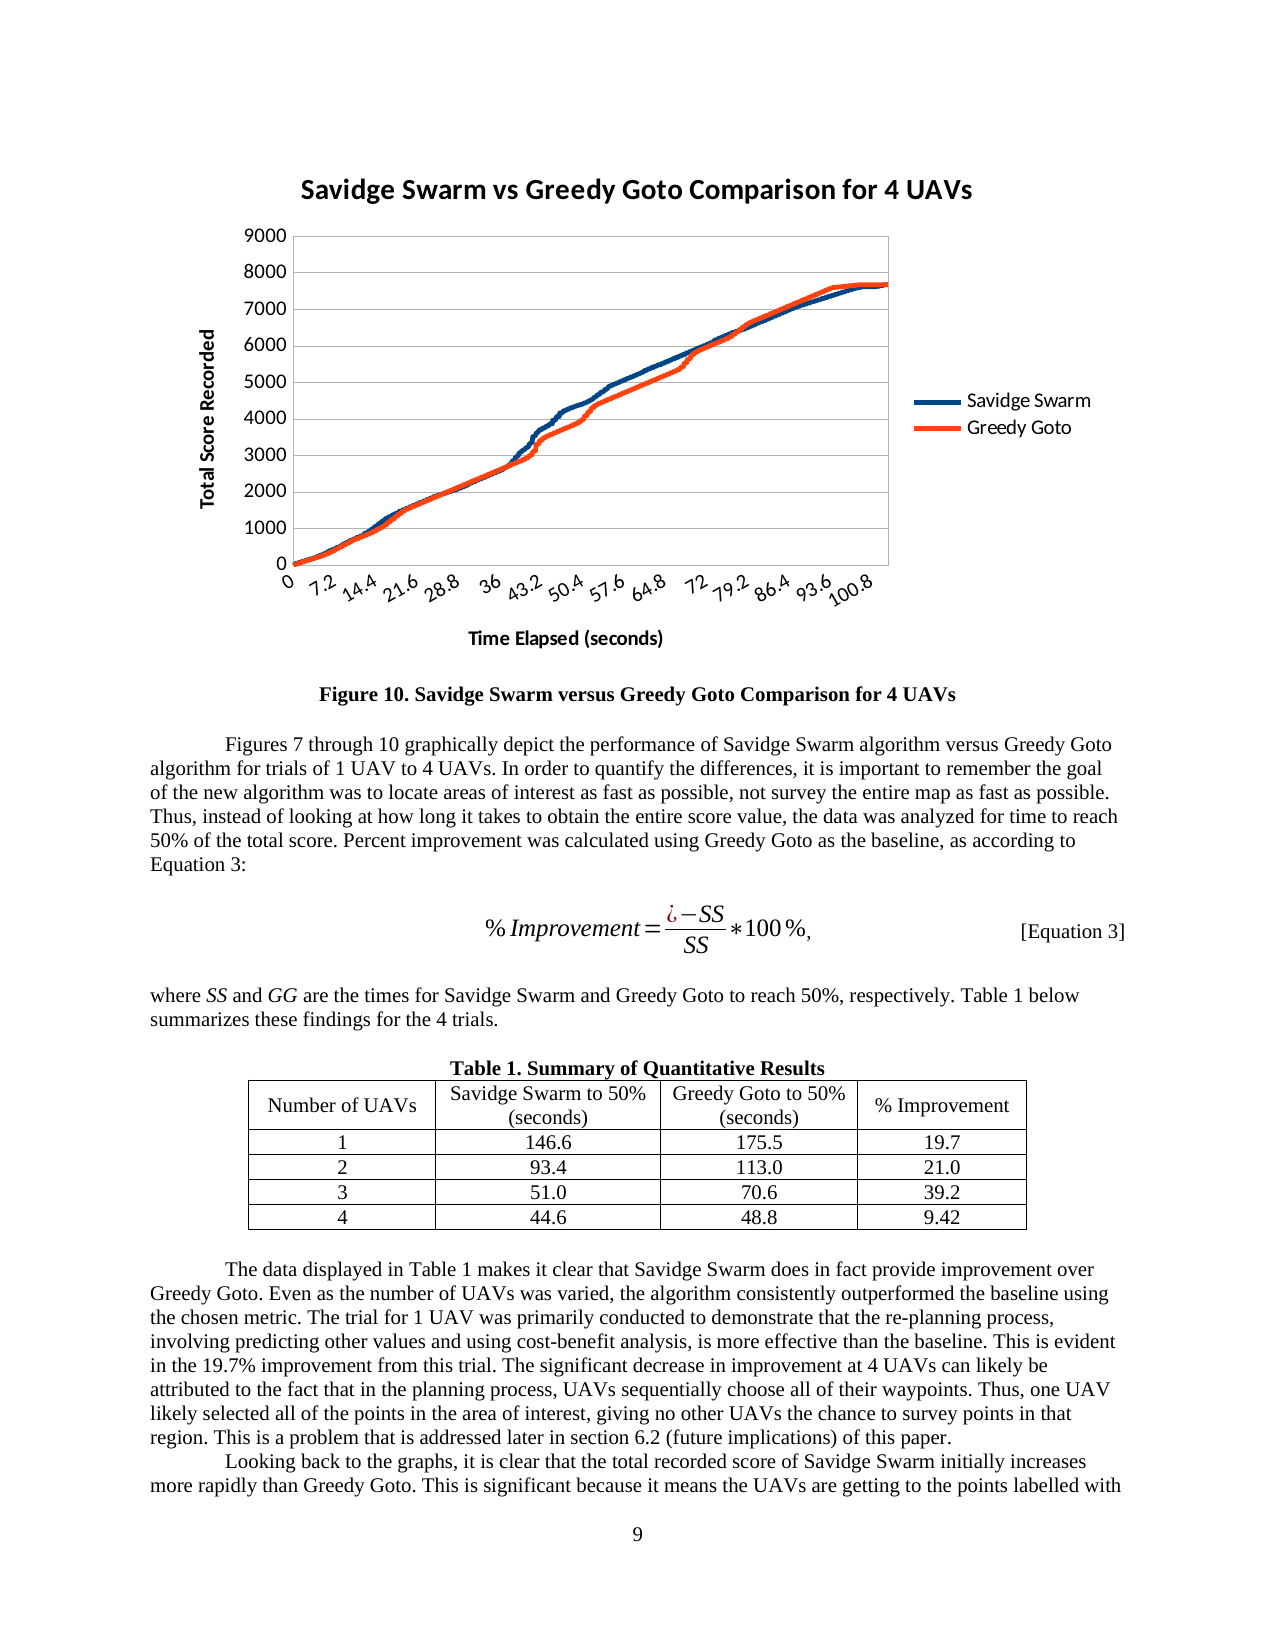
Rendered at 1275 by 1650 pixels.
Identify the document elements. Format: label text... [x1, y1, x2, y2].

table_cell 1 [249, 1130, 435, 1154]
text Figures 7 through 10 graphically depict the performance of Savidge Swarm algorithm versus Greedy Goto algorithm for trials of 1 UAV to 4 UAVs. In order to quantify the differences, it is important to remember the goal of the new algorithm was to locate areas of interest as fast as possible, not survey the entire map as fast as possible. Thus, instead of looking at how long it takes to obtain the entire score value, the data was analyzed for time to reach 50% of the total score. Percent improvement was calculated using Greedy Goto as the baseline, as according to Equation 3: [150, 732, 1125, 876]
table_cell 39.2 [858, 1180, 1026, 1204]
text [150, 1449, 1125, 1497]
table_cell 113.0 [661, 1155, 857, 1179]
table_cell 9.42 [858, 1205, 1026, 1229]
table_cell 21.0 [858, 1155, 1026, 1179]
table_cell 48.8 [661, 1205, 857, 1229]
table_cell 19.7 [858, 1130, 1026, 1154]
table_header Number of UAVs [249, 1081, 435, 1129]
table_cell 146.6 [436, 1130, 660, 1154]
table_cell 175.5 [661, 1130, 857, 1154]
table_header % Improvement [858, 1081, 1026, 1129]
table_cell 3 [249, 1180, 435, 1204]
table_cell 44.6 [436, 1205, 660, 1229]
table_cell 51.0 [436, 1180, 660, 1204]
text , [Equation 3] [150, 900, 1125, 959]
table_header Savidge Swarm to 50% (seconds) [436, 1081, 660, 1129]
table_cell 93.4 [436, 1155, 660, 1179]
table_header Greedy Goto to 50% (seconds) [661, 1081, 857, 1129]
text where SS and GG are the times for Savidge Swarm and Greedy Goto to reach 50%, respectively. Table 1 below summarizes these findings for the 4 trials. [150, 983, 1125, 1031]
table_cell 4 [249, 1205, 435, 1229]
text Table 1. Summary of Quantitative Results [150, 1056, 1125, 1079]
table_cell 2 [249, 1155, 435, 1179]
table_cell 70.6 [661, 1180, 857, 1204]
text The data displayed in Table 1 makes it clear that Savidge Swarm does in fact provide improvement over Greedy Goto. Even as the number of UAVs was varied, the algorithm consistently outperformed the baseline using the chosen metric. The trial for 1 UAV was primarily conducted to demonstrate that the re-planning process, involving predicting other values and using cost-benefit analysis, is more effective than the baseline. This is evident in the 19.7% improvement from this trial. The significant decrease in improvement at 4 UAVs can likely be attributed to the fact that in the planning process, UAVs sequentially choose all of their waypoints. Thus, one UAV likely selected all of the points in the area of interest, giving no other UAVs the chance to survey points in that region. This is a problem that is addressed later in section 6.2 (future implications) of this paper. [150, 1257, 1125, 1449]
text Figure 10. Savidge Swarm versus Greedy Goto Comparison for 4 UAVs [150, 681, 1125, 706]
